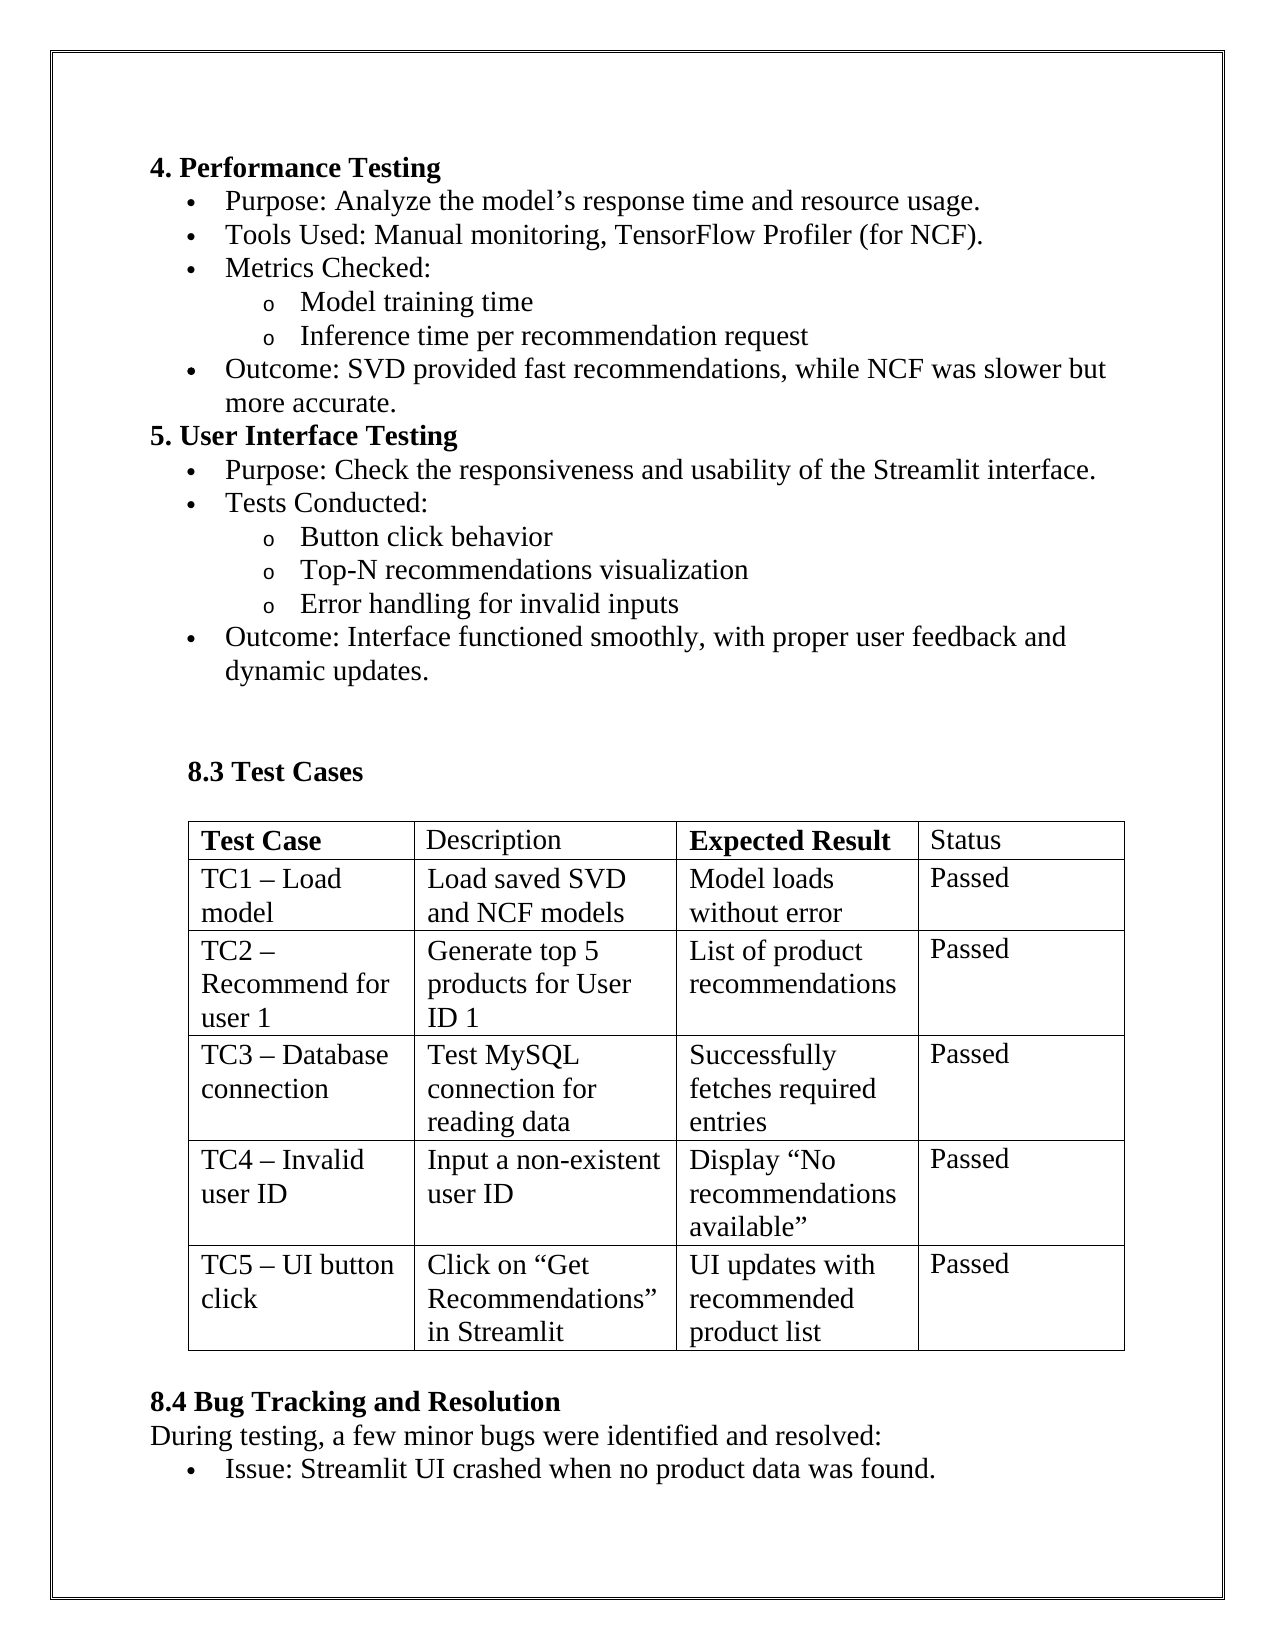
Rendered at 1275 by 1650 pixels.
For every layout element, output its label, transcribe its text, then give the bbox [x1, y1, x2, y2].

table_cell Passed [919, 1246, 1124, 1349]
table_cell [415, 860, 676, 930]
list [187, 1451, 1125, 1485]
table_cell [189, 860, 414, 930]
list Inference time per recommendation request [262, 318, 1125, 351]
table_cell [189, 1246, 414, 1349]
list Tests Conducted: [187, 485, 1125, 519]
list Error handling for invalid inputs [262, 586, 1125, 619]
text 8.4 Bug Tracking and Resolution [150, 1384, 1125, 1418]
list Model training time [262, 284, 1125, 318]
list Outcome: SVD provided fast recommendations, while NCF was slower but more accurate. [187, 351, 1125, 418]
table_cell [677, 1246, 918, 1349]
list Tools Used: Manual monitoring, TensorFlow Profiler (for NCF). [187, 217, 1125, 251]
table_header Description [415, 822, 676, 859]
list Purpose: Check the responsiveness and usability of the Streamlit interface. [187, 452, 1125, 485]
table_cell [677, 931, 918, 1035]
list Button click behavior [262, 519, 1125, 552]
table_cell [415, 1141, 676, 1245]
table_cell [415, 931, 676, 1035]
list Purpose: Analyze the model’s response time and resource usage. [187, 183, 1125, 217]
table_cell Passed [919, 1141, 1124, 1245]
text 5. User Interface Testing [150, 418, 1125, 452]
table_cell [189, 1141, 414, 1245]
table_header [677, 822, 918, 859]
table_header Status [919, 822, 1124, 859]
table_cell [415, 1036, 676, 1140]
list Metrics Checked: [187, 251, 1125, 284]
text During testing, a few minor bugs were identified and resolved: [150, 1418, 1125, 1451]
table_cell [677, 860, 918, 930]
text 8.3 Test Cases [187, 754, 1125, 787]
table_cell [677, 1036, 918, 1140]
list Top-N recommendations visualization [262, 552, 1125, 586]
table_cell Passed [919, 931, 1124, 1035]
table_cell [677, 1141, 918, 1245]
table_cell [189, 931, 414, 1035]
table_cell Passed [919, 860, 1124, 930]
table_header [189, 822, 414, 859]
list Outcome: Interface functioned smoothly, with proper user feedback and dynamic updates. [187, 619, 1125, 687]
text 4. Performance Testing [150, 150, 1125, 183]
table_cell [415, 1246, 676, 1349]
table_cell [189, 1036, 414, 1140]
table_cell Passed [919, 1036, 1124, 1140]
